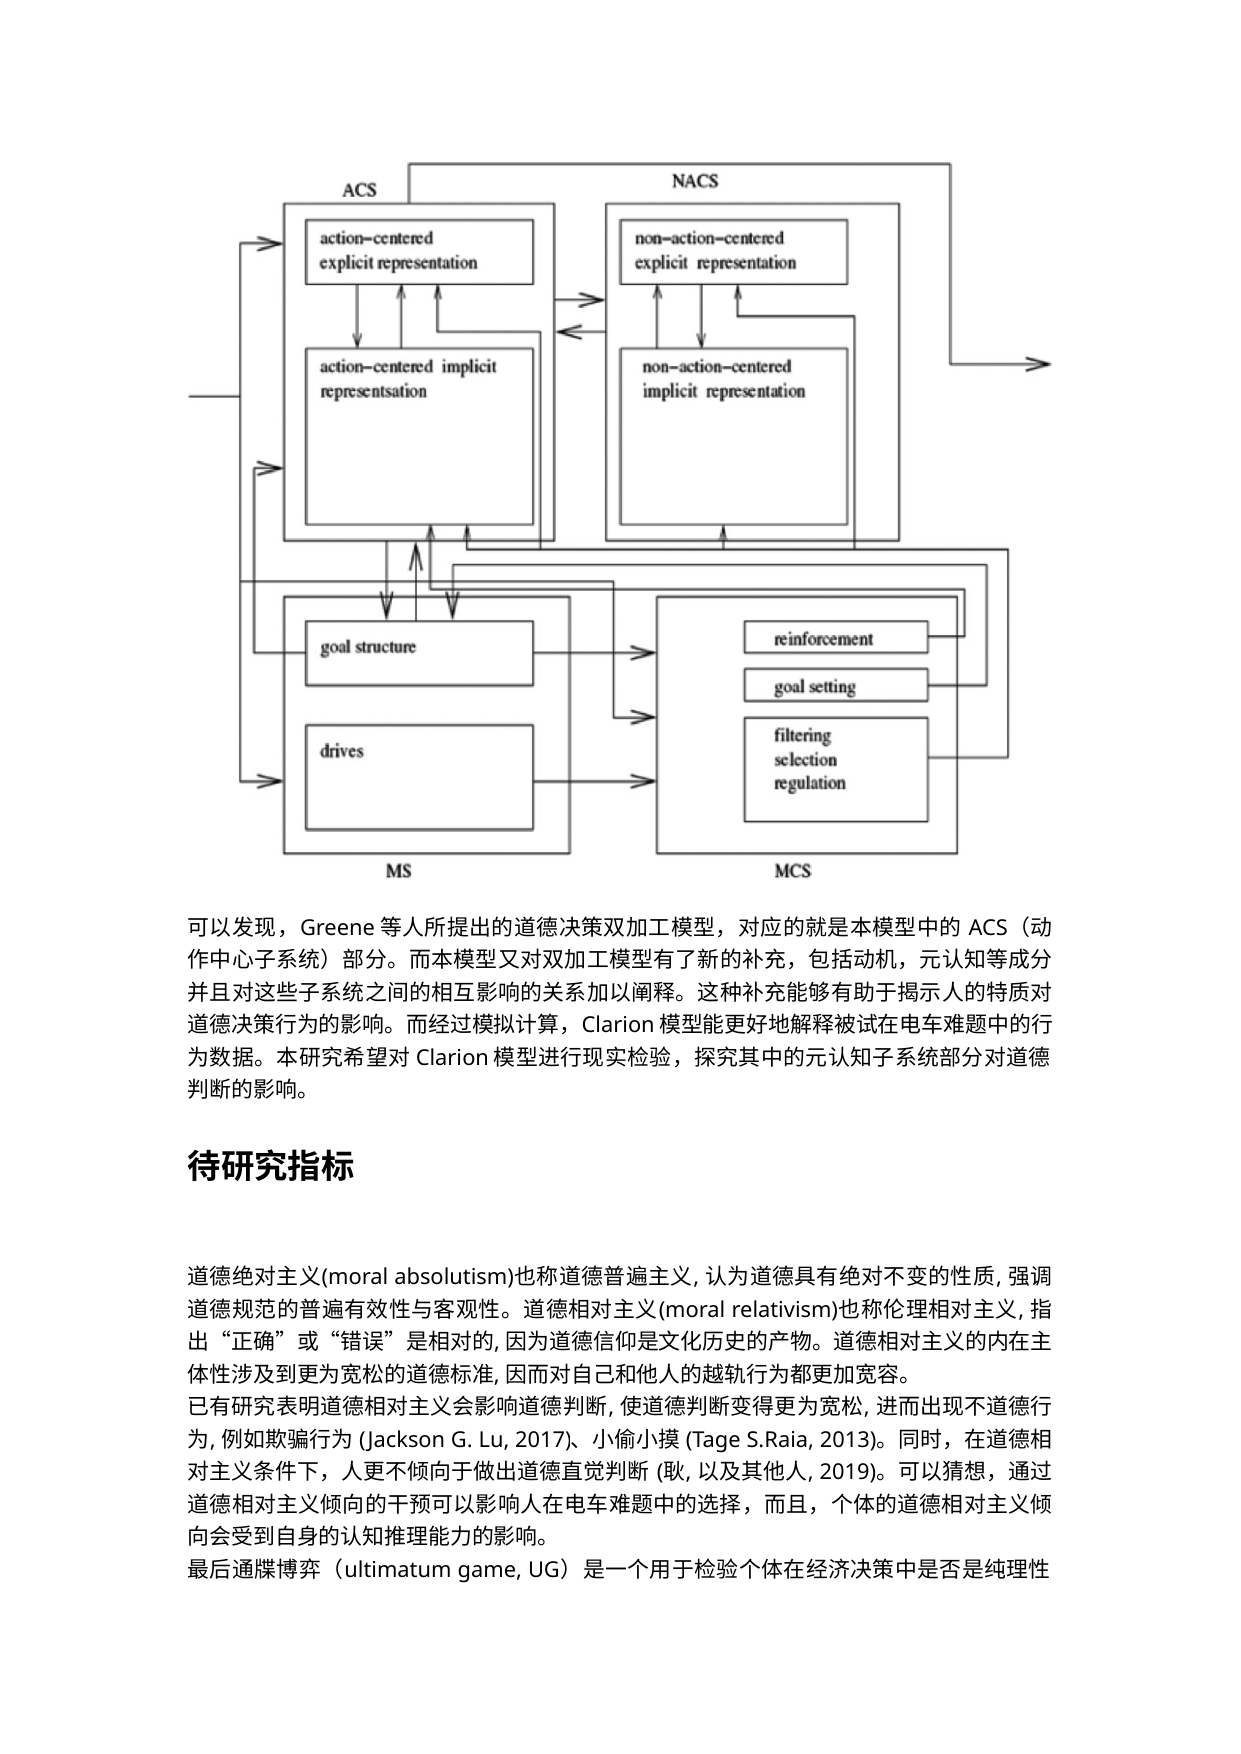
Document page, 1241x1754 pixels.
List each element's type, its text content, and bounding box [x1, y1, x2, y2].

text 道德绝对主义(moral absolutism)也称道德普遍主义, 认为道德具有绝对不变的性质, 强调道德规范的普遍有效性与客观性。道德相对主义(moral relativism)也称伦理相对主义, 指出“正确”或“错误”是相对的, 因为道德信仰是文化历史的产物。道德相对主义的内在主体性涉及到更为宽松的道德标准, 因而对自己和他人的越轨行为都更加宽容。 [187, 1259, 1053, 1389]
text 已有研究表明道德相对主义会影响道德判断, 使道德判断变得更为宽松, 进而出现不道德行为, 例如欺骗行为、小偷小摸。同时，在道德相对主义条件下，人更不倾向于做出道德直觉判断。可以猜想，通过道德相对主义倾向的干预可以影响人在电车难题中的选择，而且，个体的道德相对主义倾向会受到自身的认知推理能力的影响。 [187, 1389, 1053, 1551]
subtitle 待研究指标 [187, 1132, 1053, 1197]
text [187, 1551, 1053, 1584]
text 可以发现，Greene等人所提出的道德决策双加工模型，对应的就是本模型中的ACS（动作中心子系统）部分。而本模型又对双加工模型有了新的补充，包括动机，元认知等成分，并且对这些子系统之间的相互影响的关系加以阐释。这种补充能够有助于揭示人的特质对道德决策行为的影响。而经过模拟计算，Clarion模型能更好地解释被试在电车难题中的行为数据。本研究希望对Clarion模型进行现实检验，探究其中的元认知子系统部分对道德判断的影响。 [187, 909, 1053, 1104]
picture [187, 162, 1052, 879]
